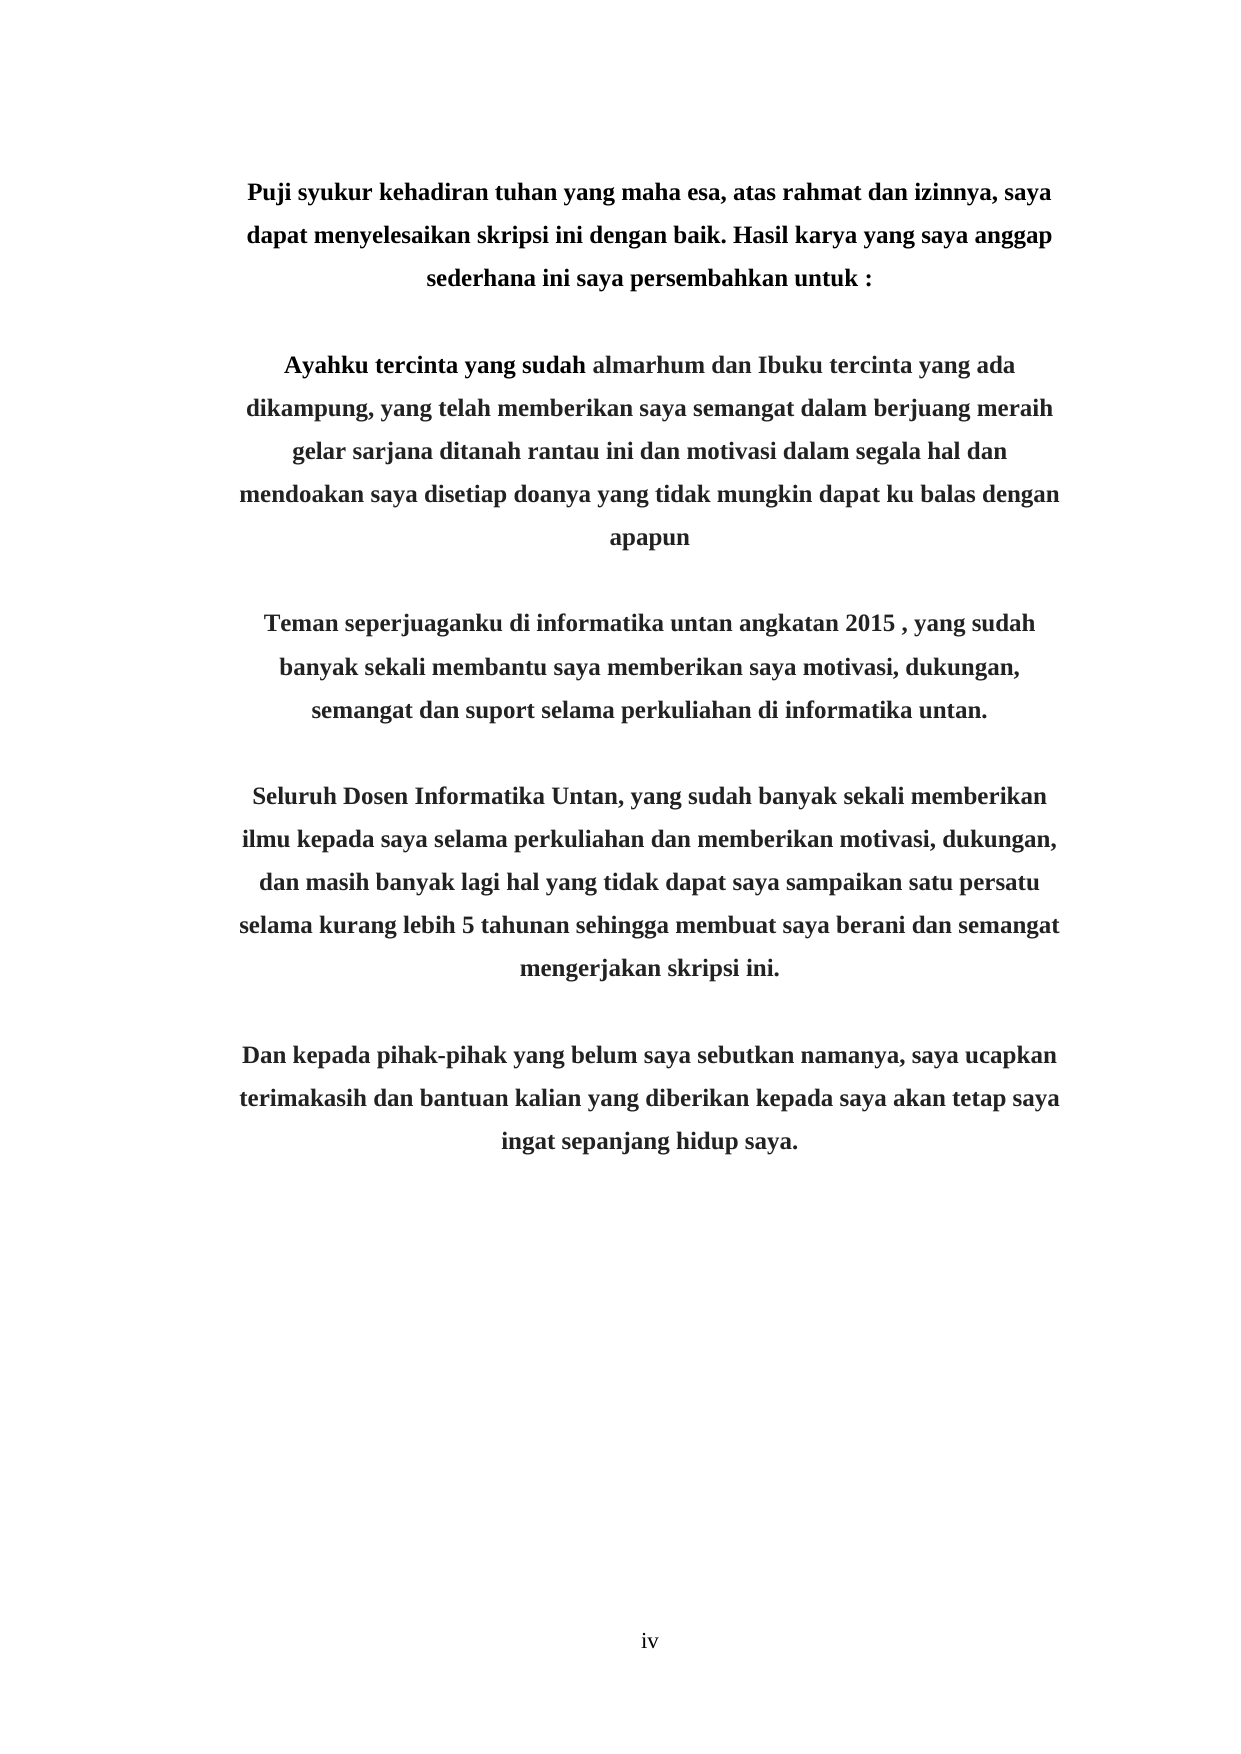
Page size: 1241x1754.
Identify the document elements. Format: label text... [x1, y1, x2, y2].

text Seluruh Dosen Informatika Untan, yang sudah banyak sekali memberikan ilmu kepada saya selama perkuliahan dan memberikan motivasi, dukungan, dan masih banyak lagi hal yang tidak dapat saya sampaikan satu persatu selama kurang lebih 5 tahunan sehingga membuat saya berani dan semangat mengerjakan skripsi ini. [236, 781, 1063, 982]
text Teman seperjuaganku di informatika untan angkatan 2015 , yang sudah banyak sekali membantu saya memberikan saya motivasi, dukungan, semangat dan suport selama perkuliahan di informatika untan. [236, 608, 1063, 723]
text Ayahku tercinta yang sudah almarhum dan Ibuku tercinta yang ada dikampung, yang telah memberikan saya semangat dalam berjuang meraih gelar sarjana ditanah rantau ini dan motivasi dalam segala hal dan mendoakan saya disetiap doanya yang tidak mungkin dapat ku balas dengan apapun [236, 350, 1063, 551]
text Dan kepada pihak-pihak yang belum saya sebutkan namanya, saya ucapkan terimakasih dan bantuan kalian yang diberikan kepada saya akan tetap saya ingat sepanjang hidup saya. [236, 1040, 1063, 1155]
text Puji syukur kehadiran tuhan yang maha esa, atas rahmat dan izinnya, saya dapat menyelesaikan skripsi ini dengan baik. Hasil karya yang saya anggap sederhana ini saya persembahkan untuk : [236, 177, 1063, 292]
